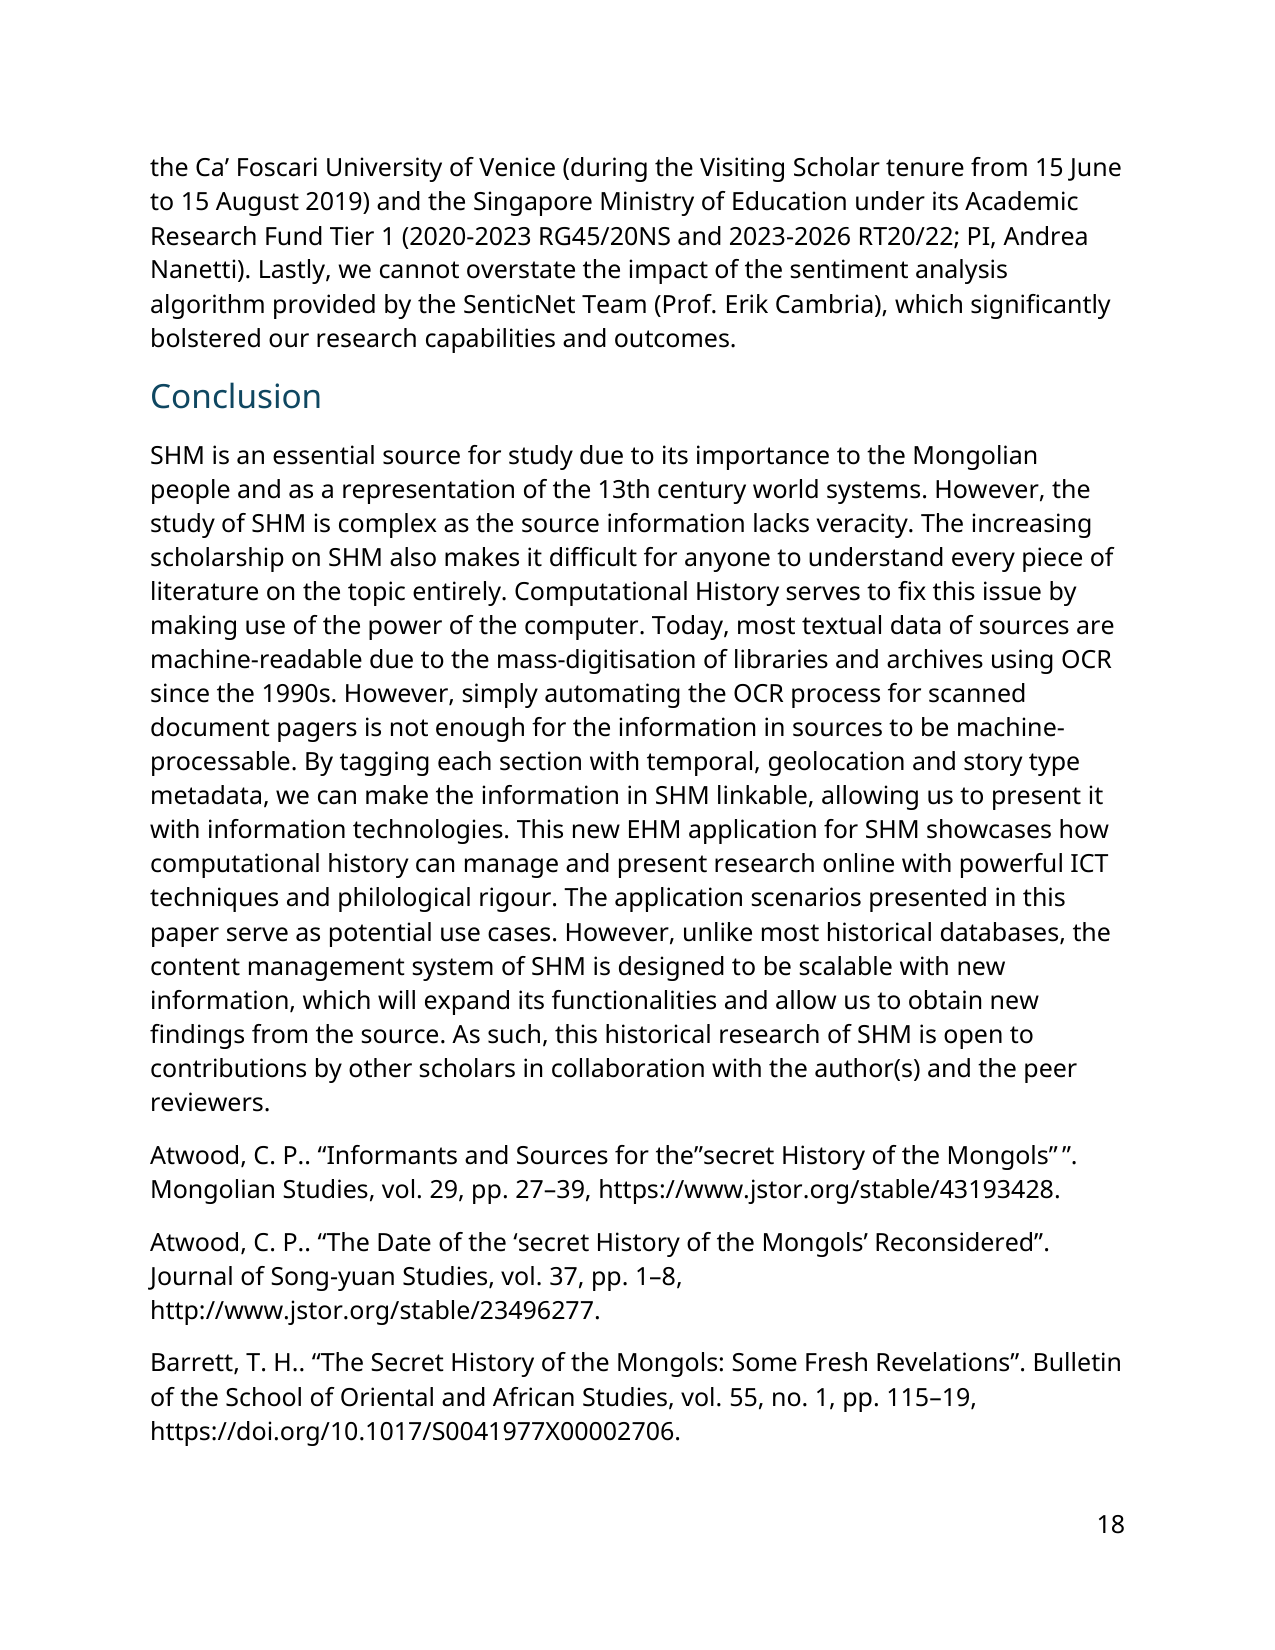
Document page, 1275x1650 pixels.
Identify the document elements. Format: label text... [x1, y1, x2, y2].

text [150, 150, 1125, 354]
text Atwood, C. P.. “The Date of the ‘secret History of the Mongols’ Reconsidered”. Journal of Song-yuan Studies, vol. 37, pp. 1–8, http://www.jstor.org/stable/23496277. [150, 1224, 1125, 1326]
text Barrett, T. H.. “The Secret History of the Mongols: Some Fresh Revelations”. Bulletin of the School of Oriental and African Studies, vol. 55, no. 1, pp. 115–19, https://doi.org/10.1017/S0041977X00002706. [150, 1345, 1125, 1447]
subtitle Conclusion [150, 373, 1125, 418]
text Atwood, C. P.. “Informants and Sources for the”secret History of the Mongols” ”. Mongolian Studies, vol. 29, pp. 27–39, https://www.jstor.org/stable/43193428. [150, 1137, 1125, 1205]
text SHM is an essential source for study due to its importance to the Mongolian people and as a representation of the 13th century world systems. However, the study of SHM is complex as the source information lacks veracity. The increasing scholarship on SHM also makes it difficult for anyone to understand every piece of literature on the topic entirely. Computational History serves to fix this issue by making use of the power of the computer. Today, most textual data of sources are machine-readable due to the mass-digitisation of libraries and archives using OCR since the 1990s. However, simply automating the OCR process for scanned document pagers is not enough for the information in sources to be machine-processable. By tagging each section with temporal, geolocation and story type metadata, we can make the information in SHM linkable, allowing us to present it with information technologies. This new EHM application for SHM showcases how computational history can manage and present research online with powerful ICT techniques and philological rigour. The application scenarios presented in this paper serve as potential use cases. However, unlike most historical databases, the content management system of SHM is designed to be scalable with new information, which will expand its functionalities and allow us to obtain new findings from the source. As such, this historical research of SHM is open to contributions by other scholars in collaboration with the author(s) and the peer reviewers. [150, 437, 1125, 1118]
